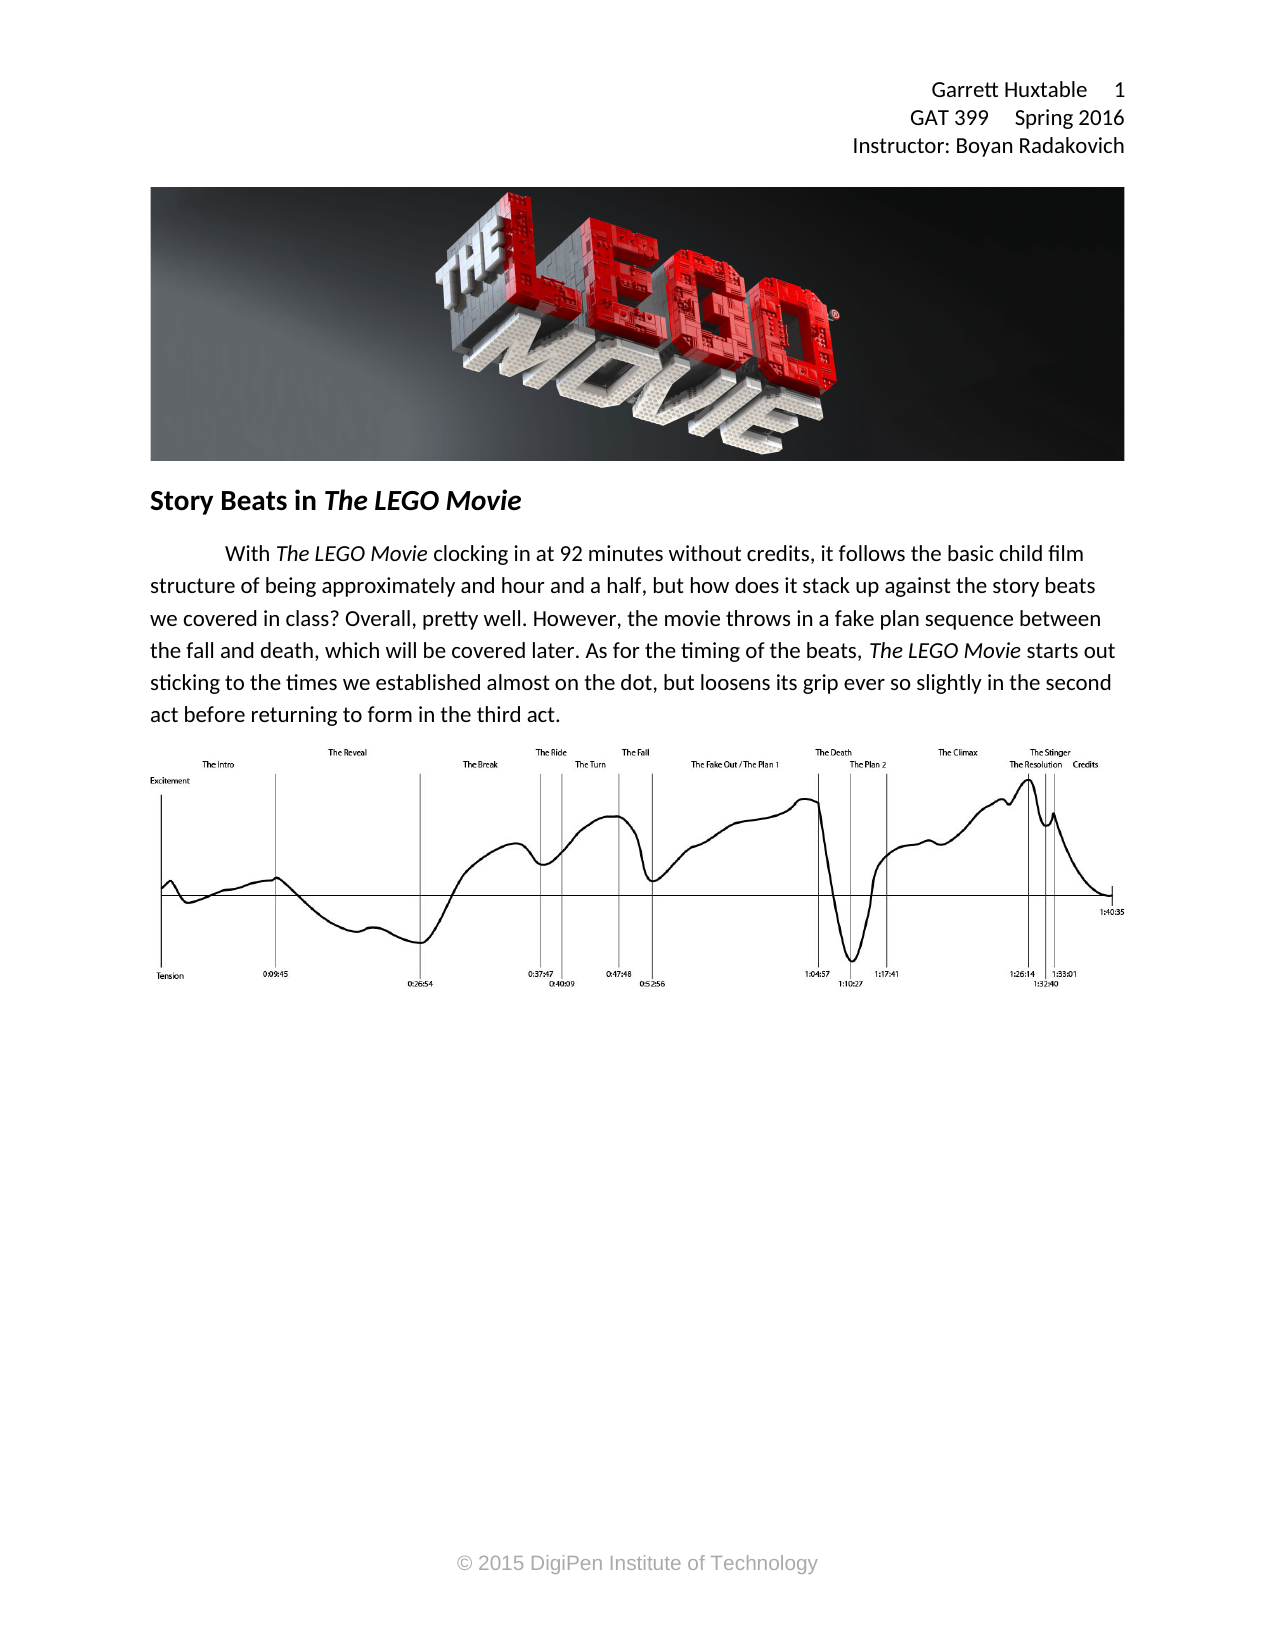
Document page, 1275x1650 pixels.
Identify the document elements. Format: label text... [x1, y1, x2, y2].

text Story Beats in The LEGO Movie [150, 482, 1125, 517]
picture [150, 748, 1125, 989]
text With The LEGO Movie clocking in at 92 minutes without credits, it follows the basic child film structure of being approximately and hour and a half, but how does it stack up against the story beats we covered in class? Overall, pretty well. However, the movie throws in a fake plan sequence between the fall and death, which will be covered later. As for the timing of the beats, The LEGO Movie starts out sticking to the times we established almost on the dot, but loosens its grip ever so slightly in the second act before returning to form in the third act. [150, 539, 1125, 728]
picture [150, 187, 1125, 461]
